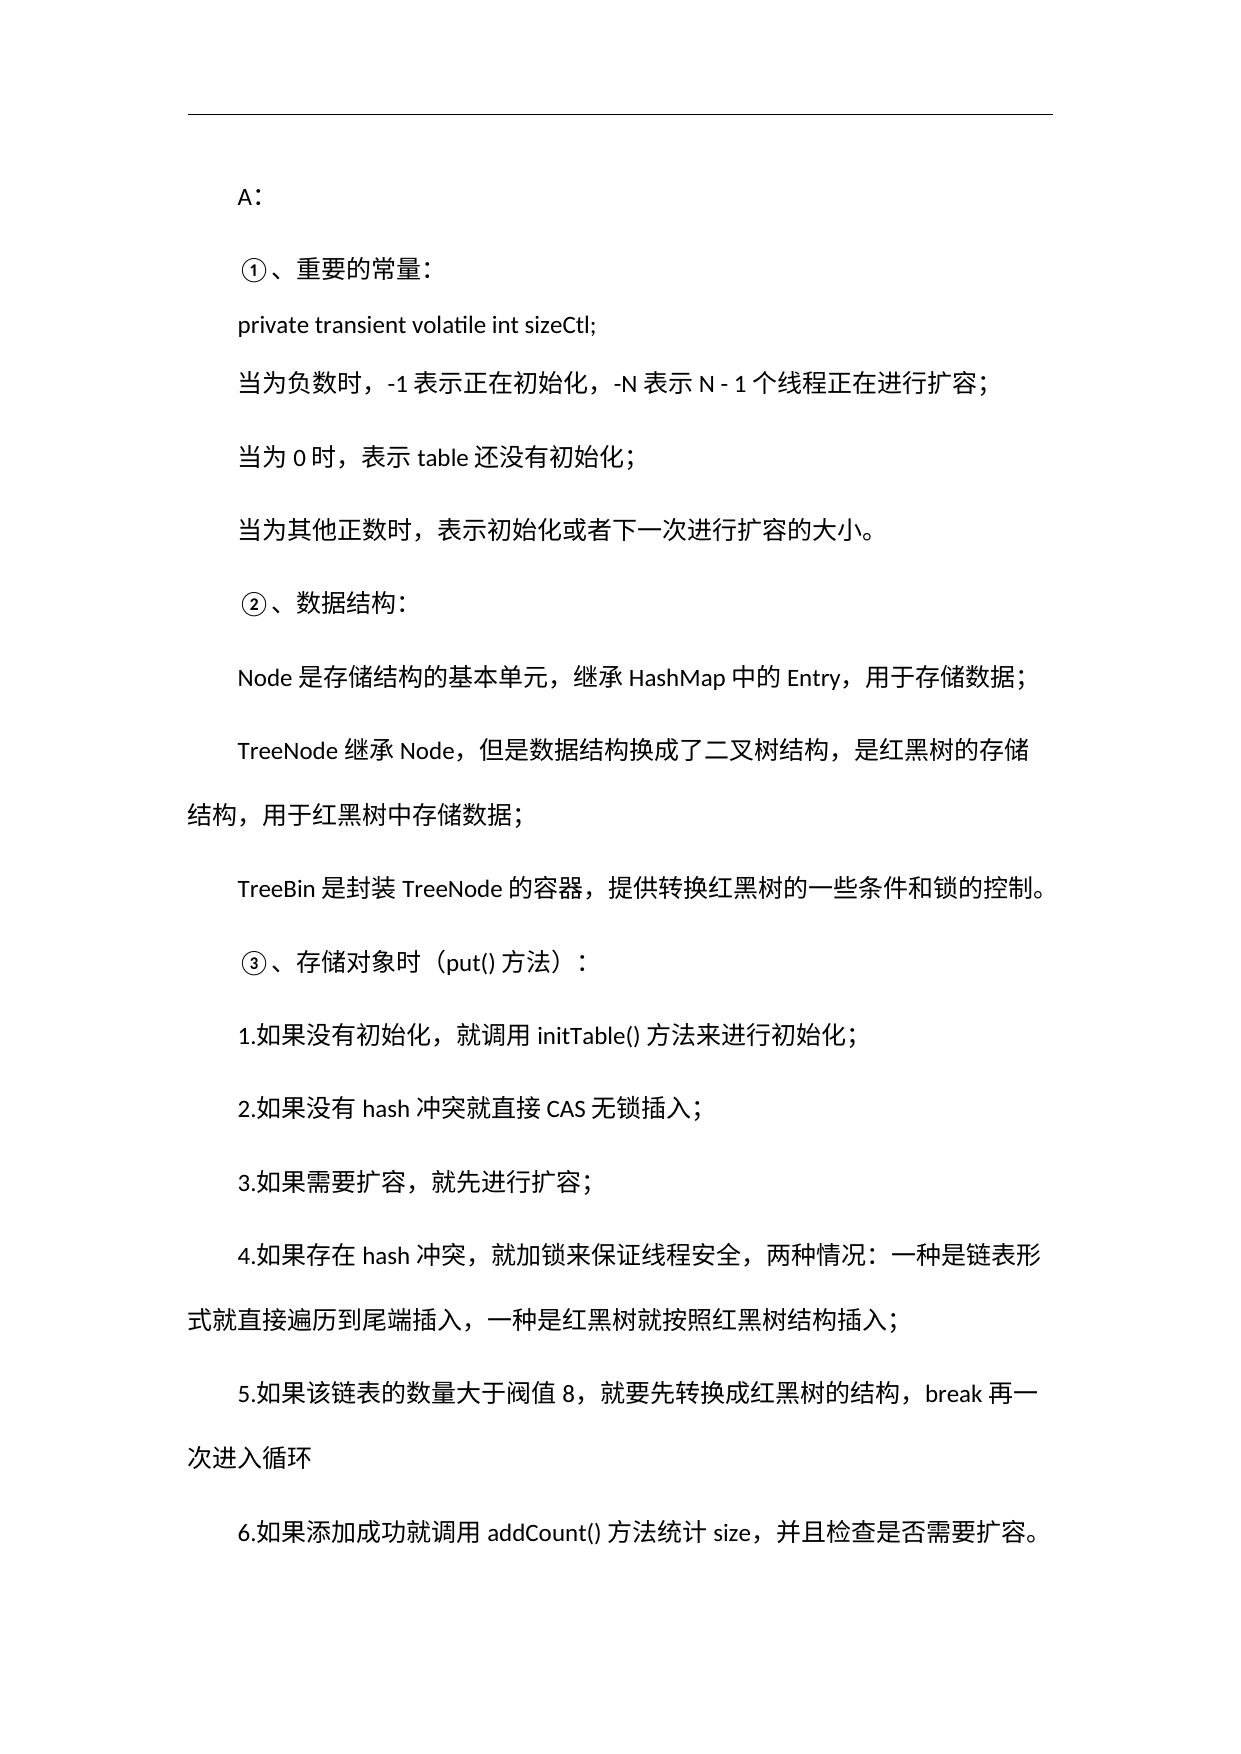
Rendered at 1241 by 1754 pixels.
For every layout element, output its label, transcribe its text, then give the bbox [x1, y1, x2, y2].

text ③、存储对象时（put() 方法）： [187, 928, 1053, 993]
text TreeBin 是封装 TreeNode 的容器，提供转换红黑树的一些条件和锁的控制。 [187, 854, 1053, 919]
text private transient volatile int sizeCtl; [187, 309, 1053, 341]
text 4.如果存在 hash 冲突，就加锁来保证线程安全，两种情况：一种是链表形式就直接遍历到尾端插入，一种是红黑树就按照红黑树结构插入； [187, 1221, 1053, 1351]
text ②、数据结构： [187, 569, 1053, 634]
text TreeNode 继承 Node，但是数据结构换成了二叉树结构，是红黑树的存储结构，用于红黑树中存储数据； [187, 716, 1053, 846]
text 3.如果需要扩容，就先进行扩容； [187, 1148, 1053, 1213]
text Node 是存储结构的基本单元，继承 HashMap 中的 Entry，用于存储数据； [187, 643, 1053, 708]
text 2.如果没有 hash 冲突就直接 CAS 无锁插入； [187, 1074, 1053, 1139]
text 当为其他正数时，表示初始化或者下一次进行扩容的大小。 [187, 496, 1053, 561]
text 5.如果该链表的数量大于阀值 8，就要先转换成红黑树的结构，break 再一次进入循环 [187, 1359, 1053, 1489]
text 当为 0 时，表示 table 还没有初始化； [187, 423, 1053, 488]
text A： [187, 162, 1053, 227]
text ①、重要的常量： [187, 235, 1053, 300]
text 当为负数时，-1 表示正在初始化，-N 表示 N - 1 个线程正在进行扩容； [187, 349, 1053, 414]
text 1.如果没有初始化，就调用 initTable() 方法来进行初始化； [187, 1001, 1053, 1066]
text 6.如果添加成功就调用 addCount() 方法统计 size，并且检查是否需要扩容。 [187, 1498, 1053, 1563]
